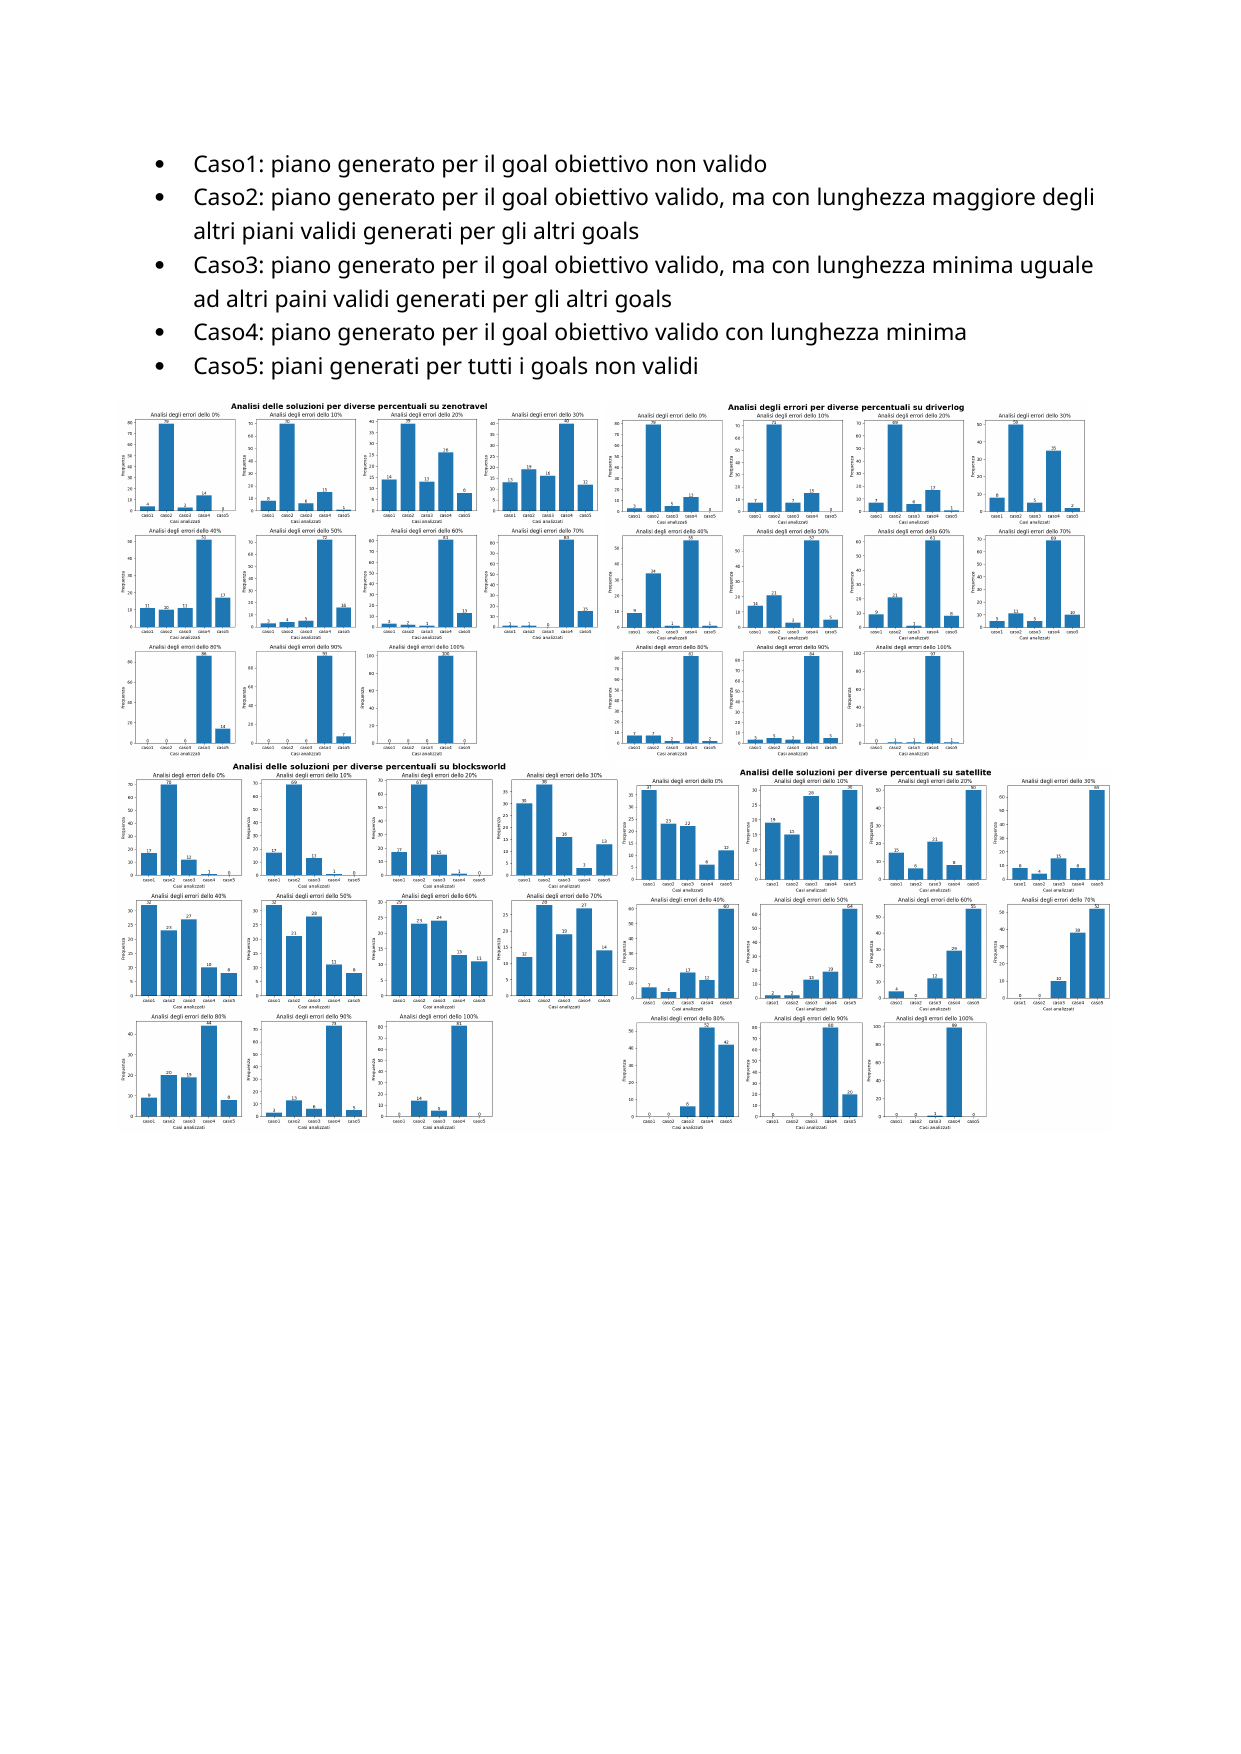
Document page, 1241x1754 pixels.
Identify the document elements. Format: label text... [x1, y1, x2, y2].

picture [118, 761, 1112, 1133]
list Caso4: piano generato per il goal obiettivo valido con lunghezza minima [156, 316, 1122, 348]
list Caso5: piani generati per tutti i goals non validi [156, 350, 1122, 381]
list Caso1: piano generato per il goal obiettivo non valido [156, 148, 1122, 179]
picture [118, 400, 600, 759]
picture [605, 401, 1087, 759]
list Caso3: piano generato per il goal obiettivo valido, ma con lunghezza minima uguale ad altri paini validi generati per gli altri goals [156, 249, 1122, 314]
list Caso2: piano generato per il goal obiettivo valido, ma con lunghezza maggiore degli altri piani validi generati per gli altri goals [156, 181, 1122, 246]
